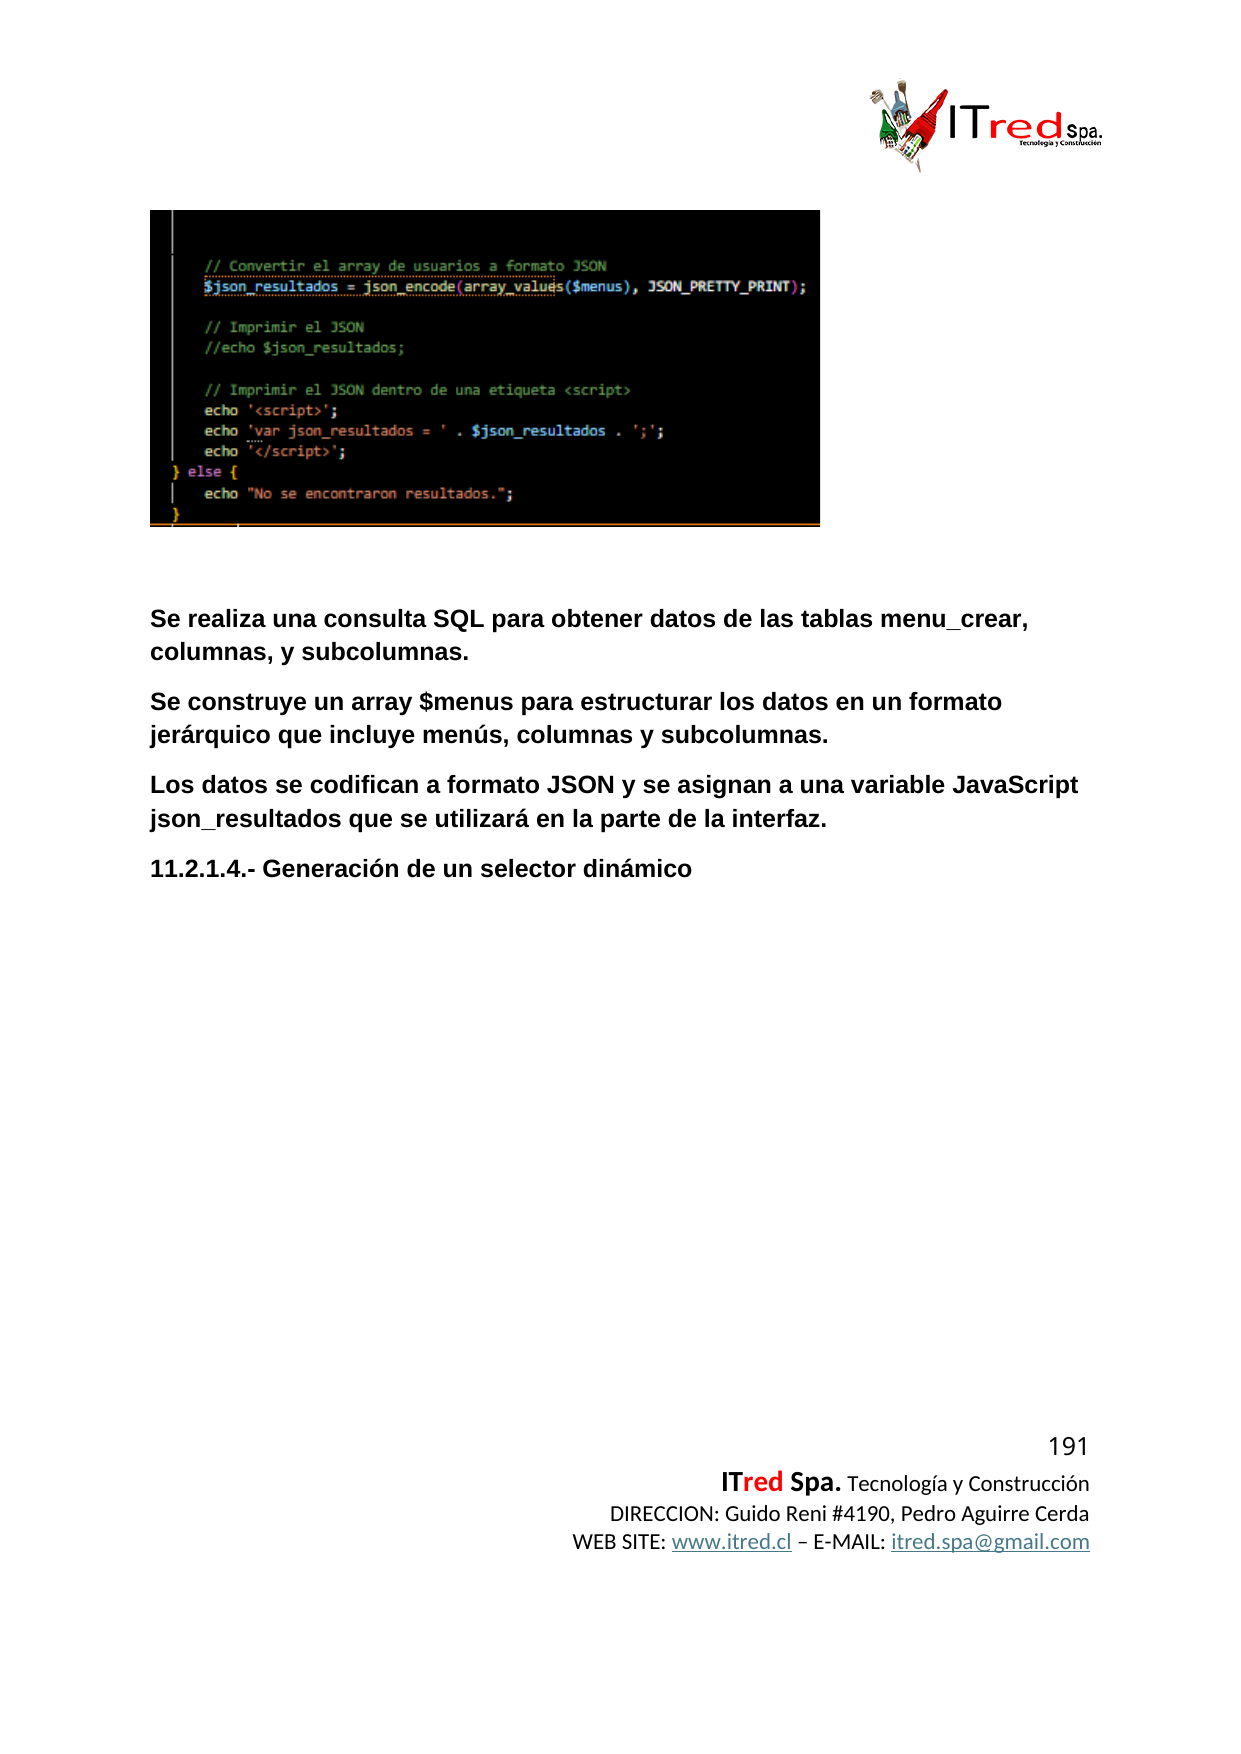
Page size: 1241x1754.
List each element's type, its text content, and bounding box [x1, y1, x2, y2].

picture [868, 77, 1102, 174]
text 11.2.1.4.- Generación de un selector dinámico [150, 854, 1090, 883]
picture [150, 210, 821, 527]
text Se construye un array $menus para estructurar los datos en un formato jerárquico que incluye menús, columnas y subcolumnas. [150, 687, 1090, 749]
text Los datos se codifican a formato JSON y se asignan a una variable JavaScript json_resultados que se utilizará en la parte de la interfaz. [150, 771, 1090, 833]
text Se realiza una consulta SQL para obtener datos de las tablas menu_crear, columnas, y subcolumnas. [150, 604, 1090, 666]
